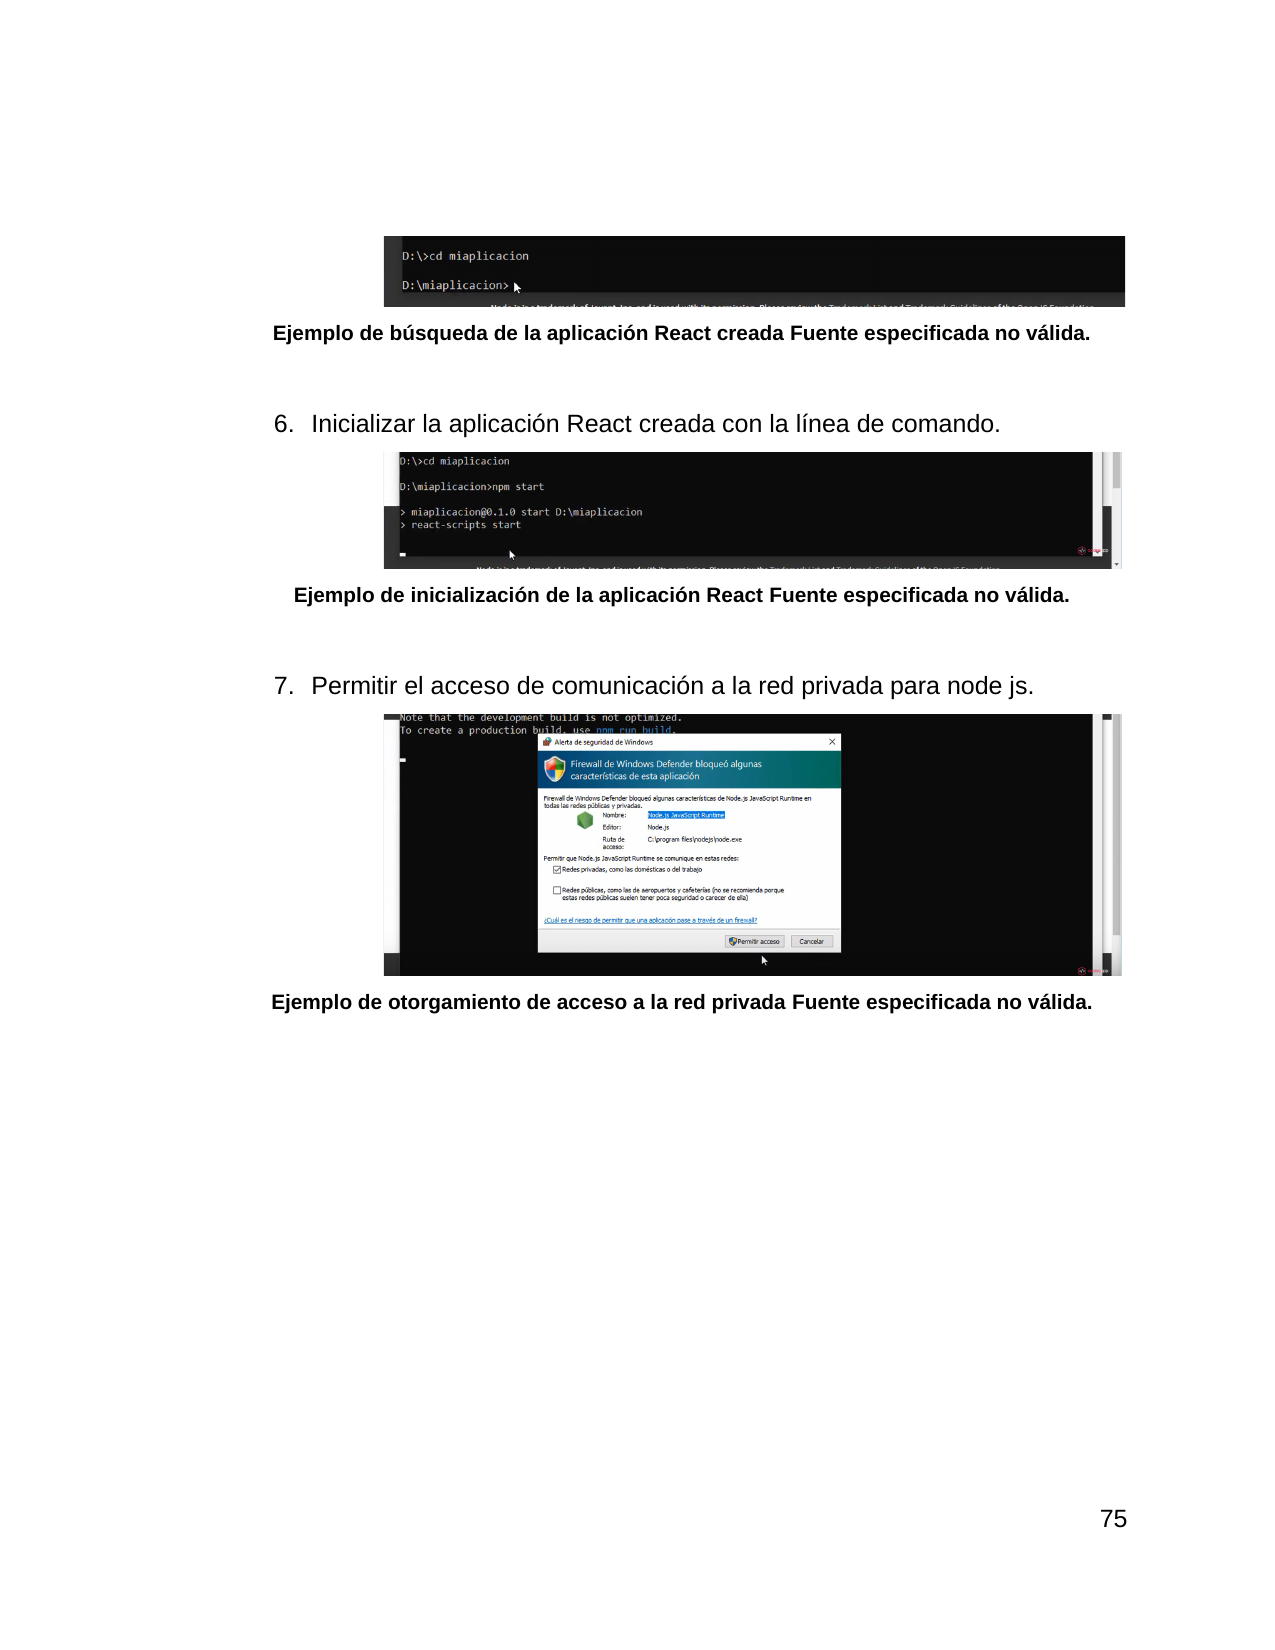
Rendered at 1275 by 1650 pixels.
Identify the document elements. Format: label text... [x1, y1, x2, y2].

picture [383, 714, 1122, 976]
picture [383, 452, 1122, 569]
text Ejemplo de otorgamiento de acceso a la red privada [236, 990, 1127, 1014]
text Ejemplo de inicialización de la aplicación React [236, 583, 1127, 607]
list Inicializar la aplicación React creada con la línea de comando. [274, 409, 1127, 438]
text Ejemplo de búsqueda de la aplicación React creada [236, 321, 1127, 345]
picture [383, 236, 1126, 307]
list Permitir el acceso de comunicación a la red privada para node js. [274, 671, 1127, 700]
